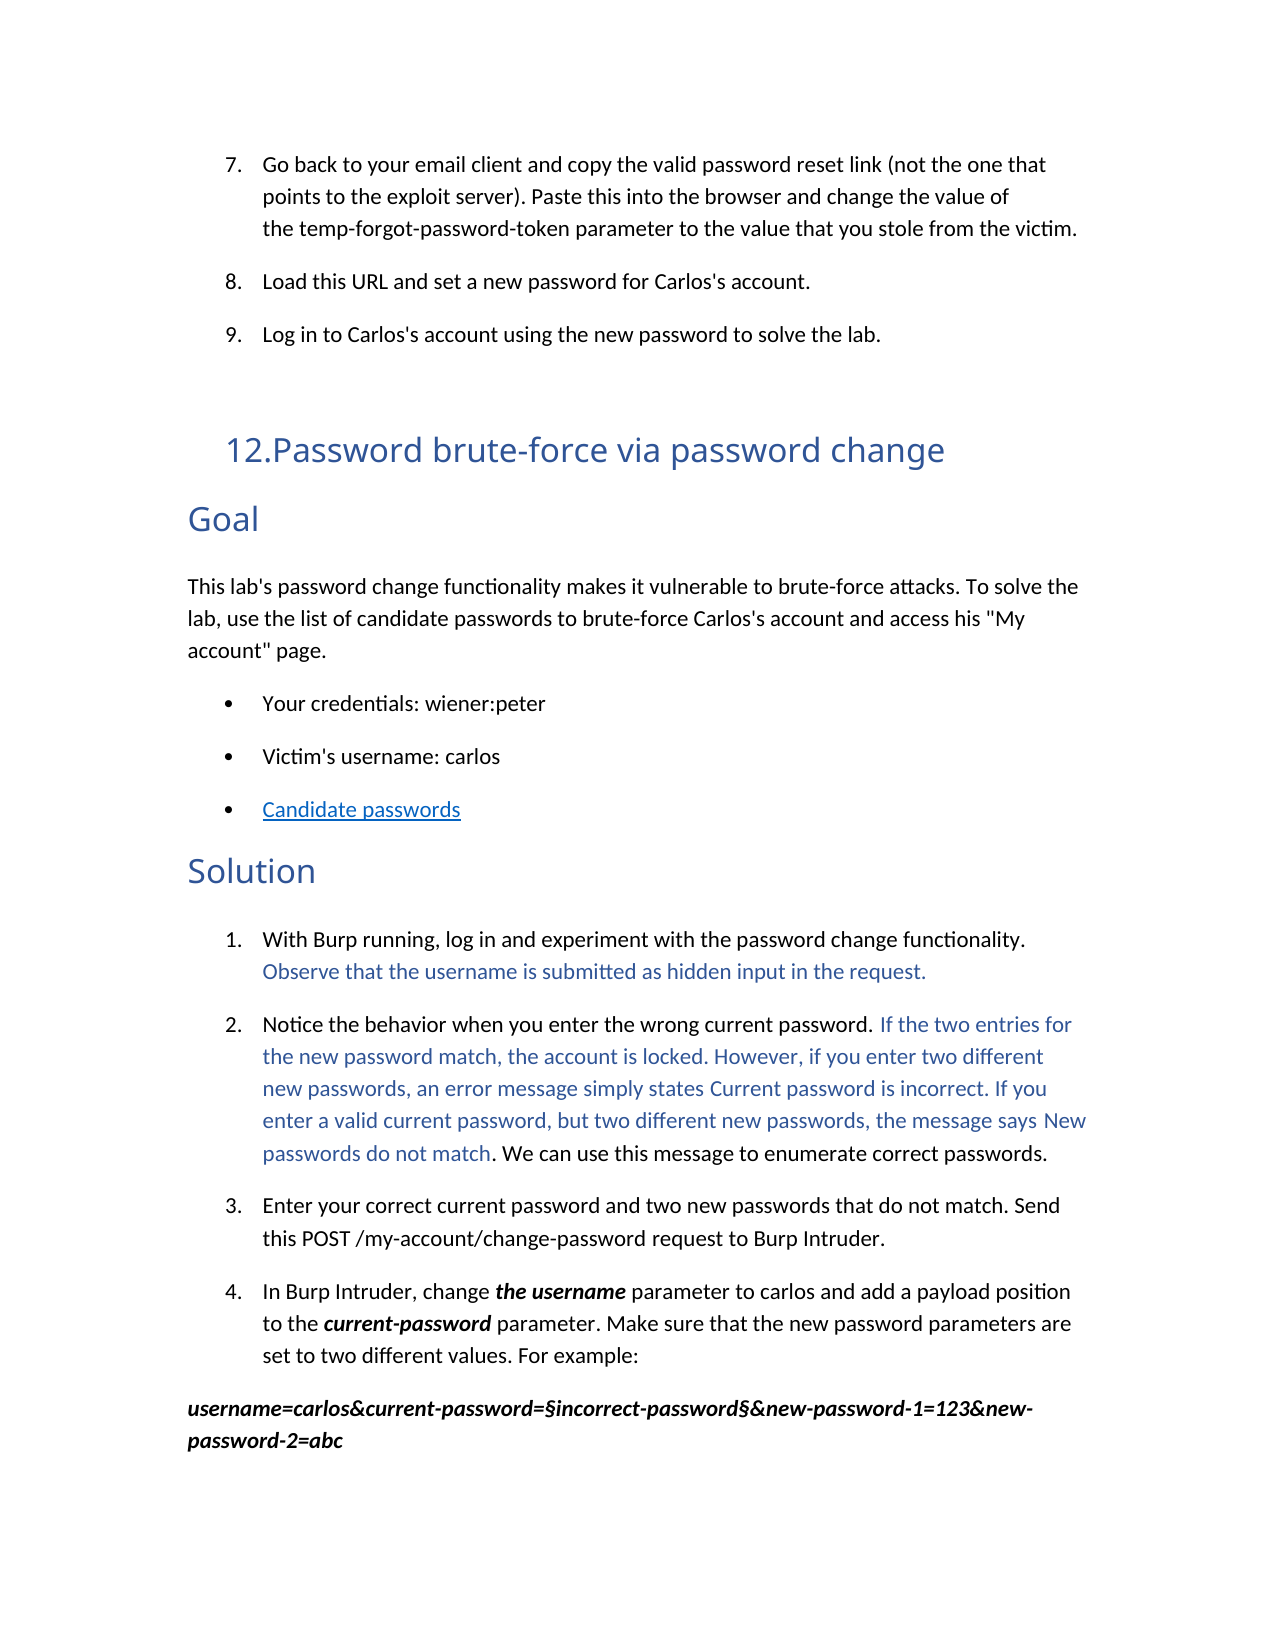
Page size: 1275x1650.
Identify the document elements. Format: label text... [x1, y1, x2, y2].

subtitle 12.Password brute-force via password change [187, 426, 1087, 472]
subtitle Goal [187, 495, 1087, 541]
list Candidate passwords [225, 795, 1087, 823]
list Enter your correct current password and two new passwords that do not match. Send this POST /my-account/change-password request to Burp Intruder. [225, 1192, 1087, 1252]
list Log in to Carlos's account using the new password to solve the lab. [225, 320, 1087, 348]
list Go back to your email client and copy the valid password reset link (not the one that points to the exploit server). Paste this into the browser and change the value of the temp-forgot-password-token parameter to the value that you stole from the victim. [225, 150, 1087, 242]
text username=carlos&current-password=§incorrect-password§&new-password-1=123&new-password-2=abc [187, 1394, 1087, 1454]
list With Burp running, log in and experiment with the password change functionality. Observe that the username is submitted as hidden input in the request. [225, 925, 1087, 985]
list In Burp Intruder, change the username parameter to carlos and add a payload position to the current-password parameter. Make sure that the new password parameters are set to two different values. For example: [225, 1277, 1087, 1369]
text This lab's password change functionality makes it vulnerable to brute-force attacks. To solve the lab, use the list of candidate passwords to brute-force Carlos's account and access his "My account" page. [187, 572, 1087, 664]
list Victim's username: carlos [225, 742, 1087, 770]
list Notice the behavior when you enter the wrong current password. If the two entries for the new password match, the account is locked. However, if you enter two different new passwords, an error message simply states Current password is incorrect. If you enter a valid current password, but two different new passwords, the message says New passwords do not match. We can use this message to enumerate correct passwords. [225, 1010, 1087, 1167]
list Your credentials: wiener:peter [225, 689, 1087, 717]
list Load this URL and set a new password for Carlos's account. [225, 267, 1087, 295]
subtitle Solution [187, 848, 1087, 894]
